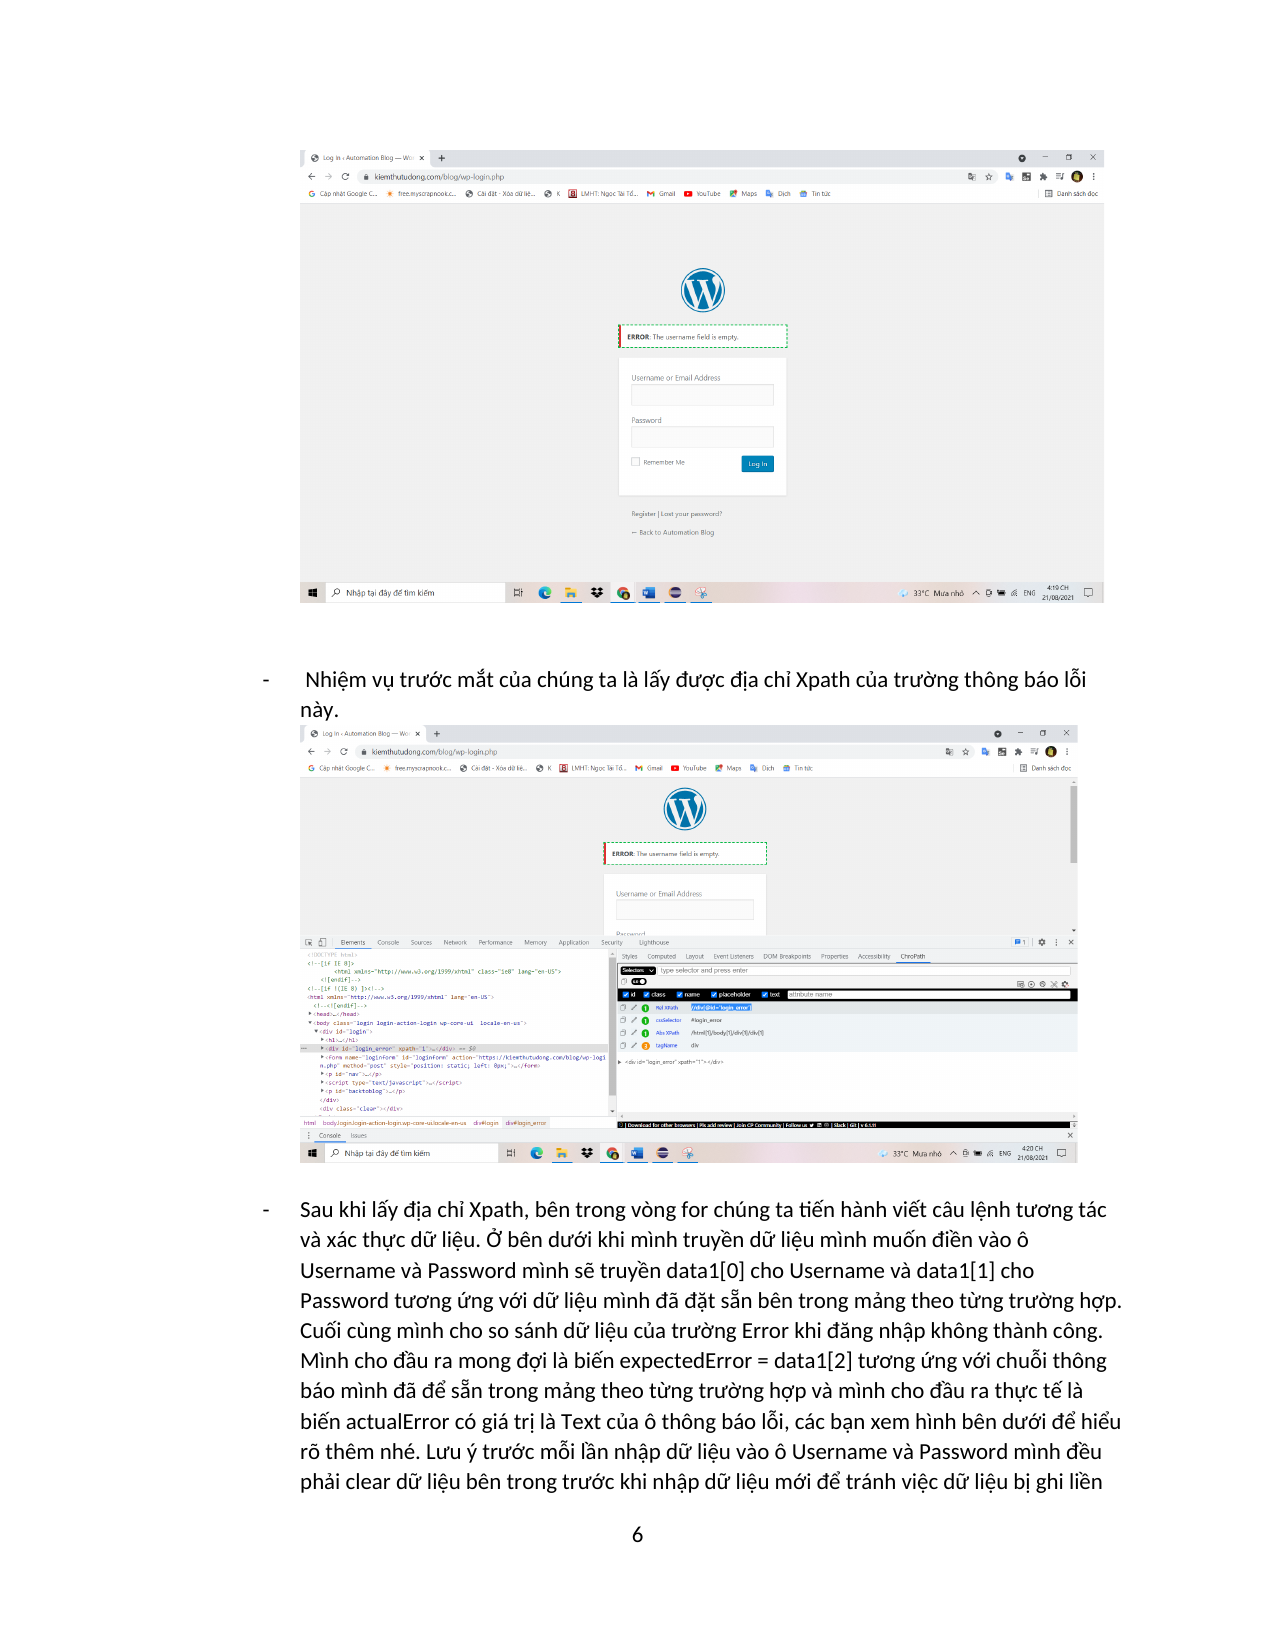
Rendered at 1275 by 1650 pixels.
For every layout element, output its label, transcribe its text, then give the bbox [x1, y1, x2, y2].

picture [300, 150, 1105, 603]
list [262, 1195, 1125, 1495]
picture [300, 725, 1078, 1163]
list Nhiệm vụ trước mắt của chúng ta là lấy được địa chỉ Xpath của trường thông báo lỗi này. [262, 665, 1125, 723]
